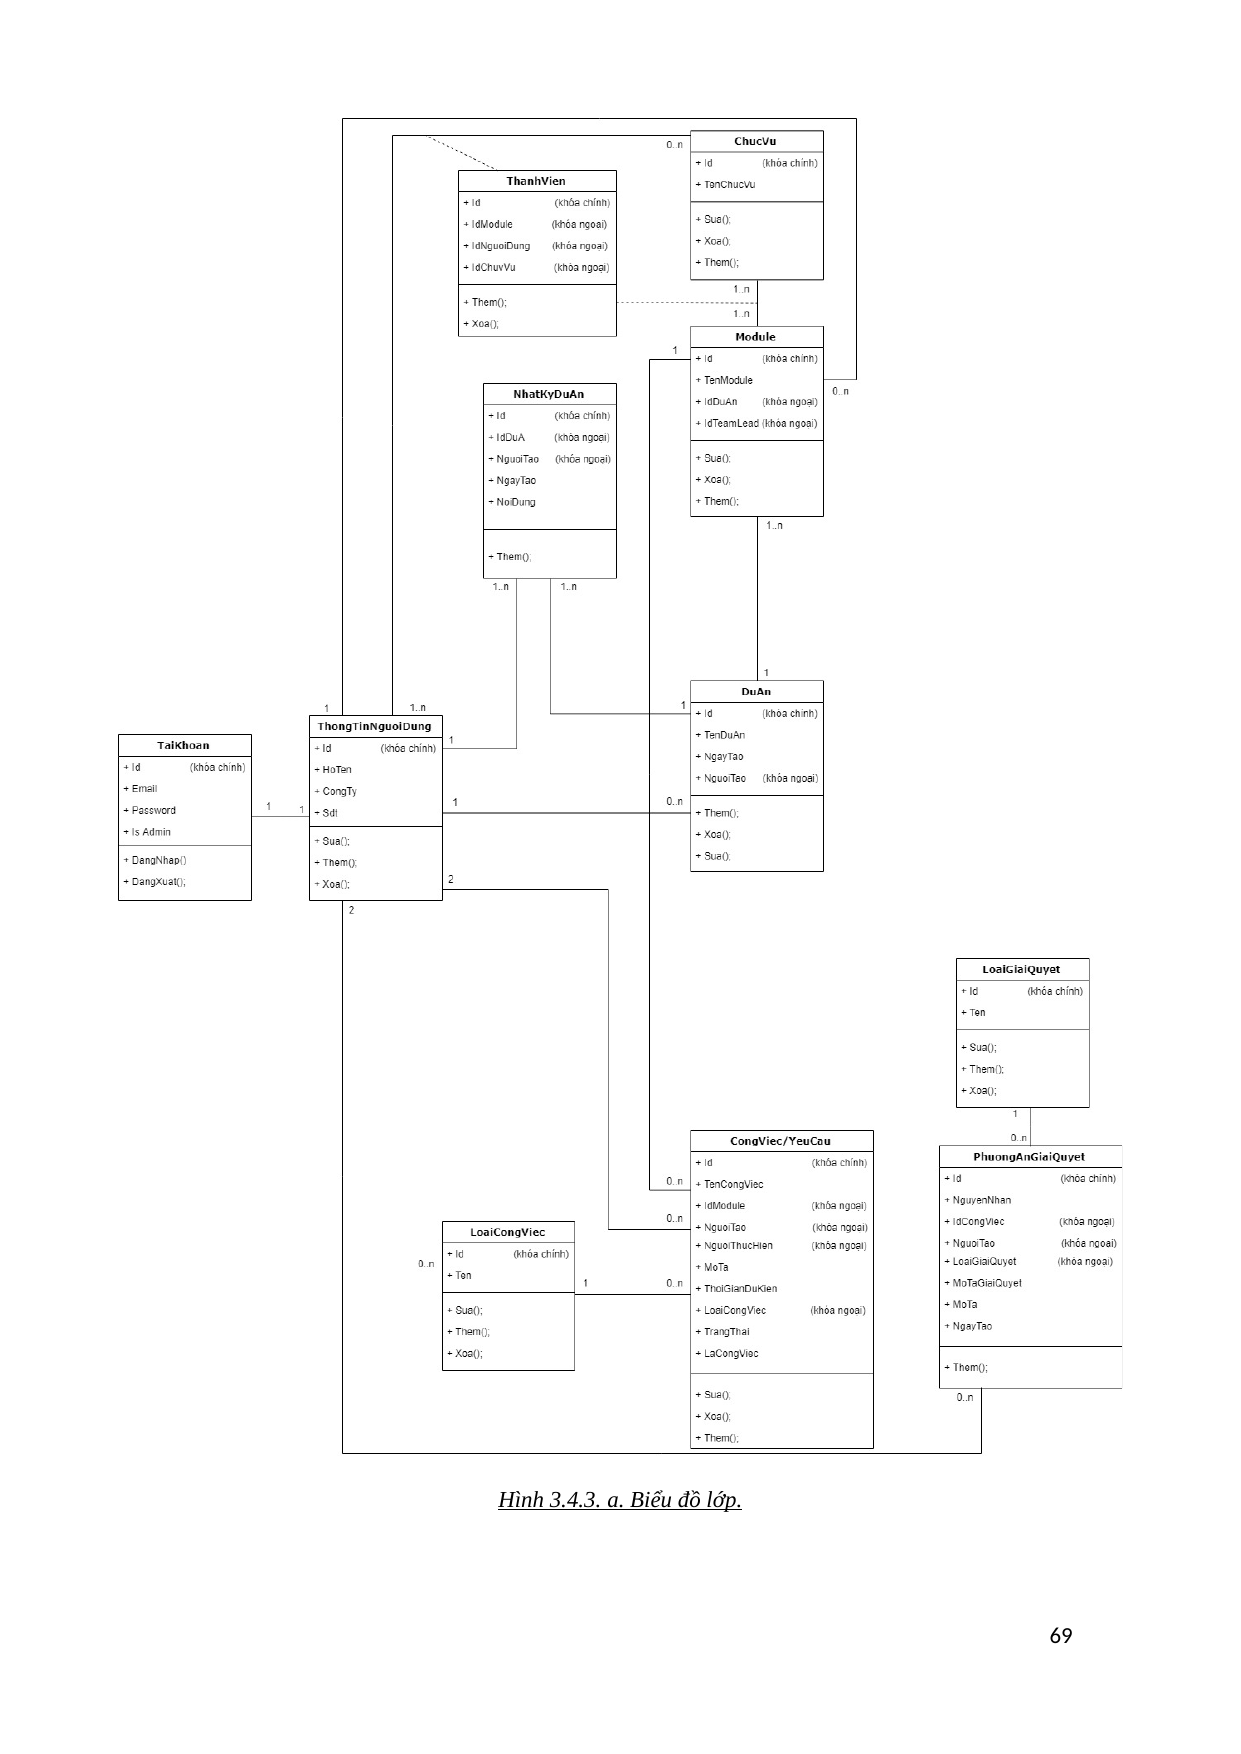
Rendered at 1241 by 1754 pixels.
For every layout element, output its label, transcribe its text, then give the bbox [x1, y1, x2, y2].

text Hình 3.4.3. a. Biểu đồ lớp. [118, 1486, 1122, 1512]
picture [118, 118, 1123, 1456]
